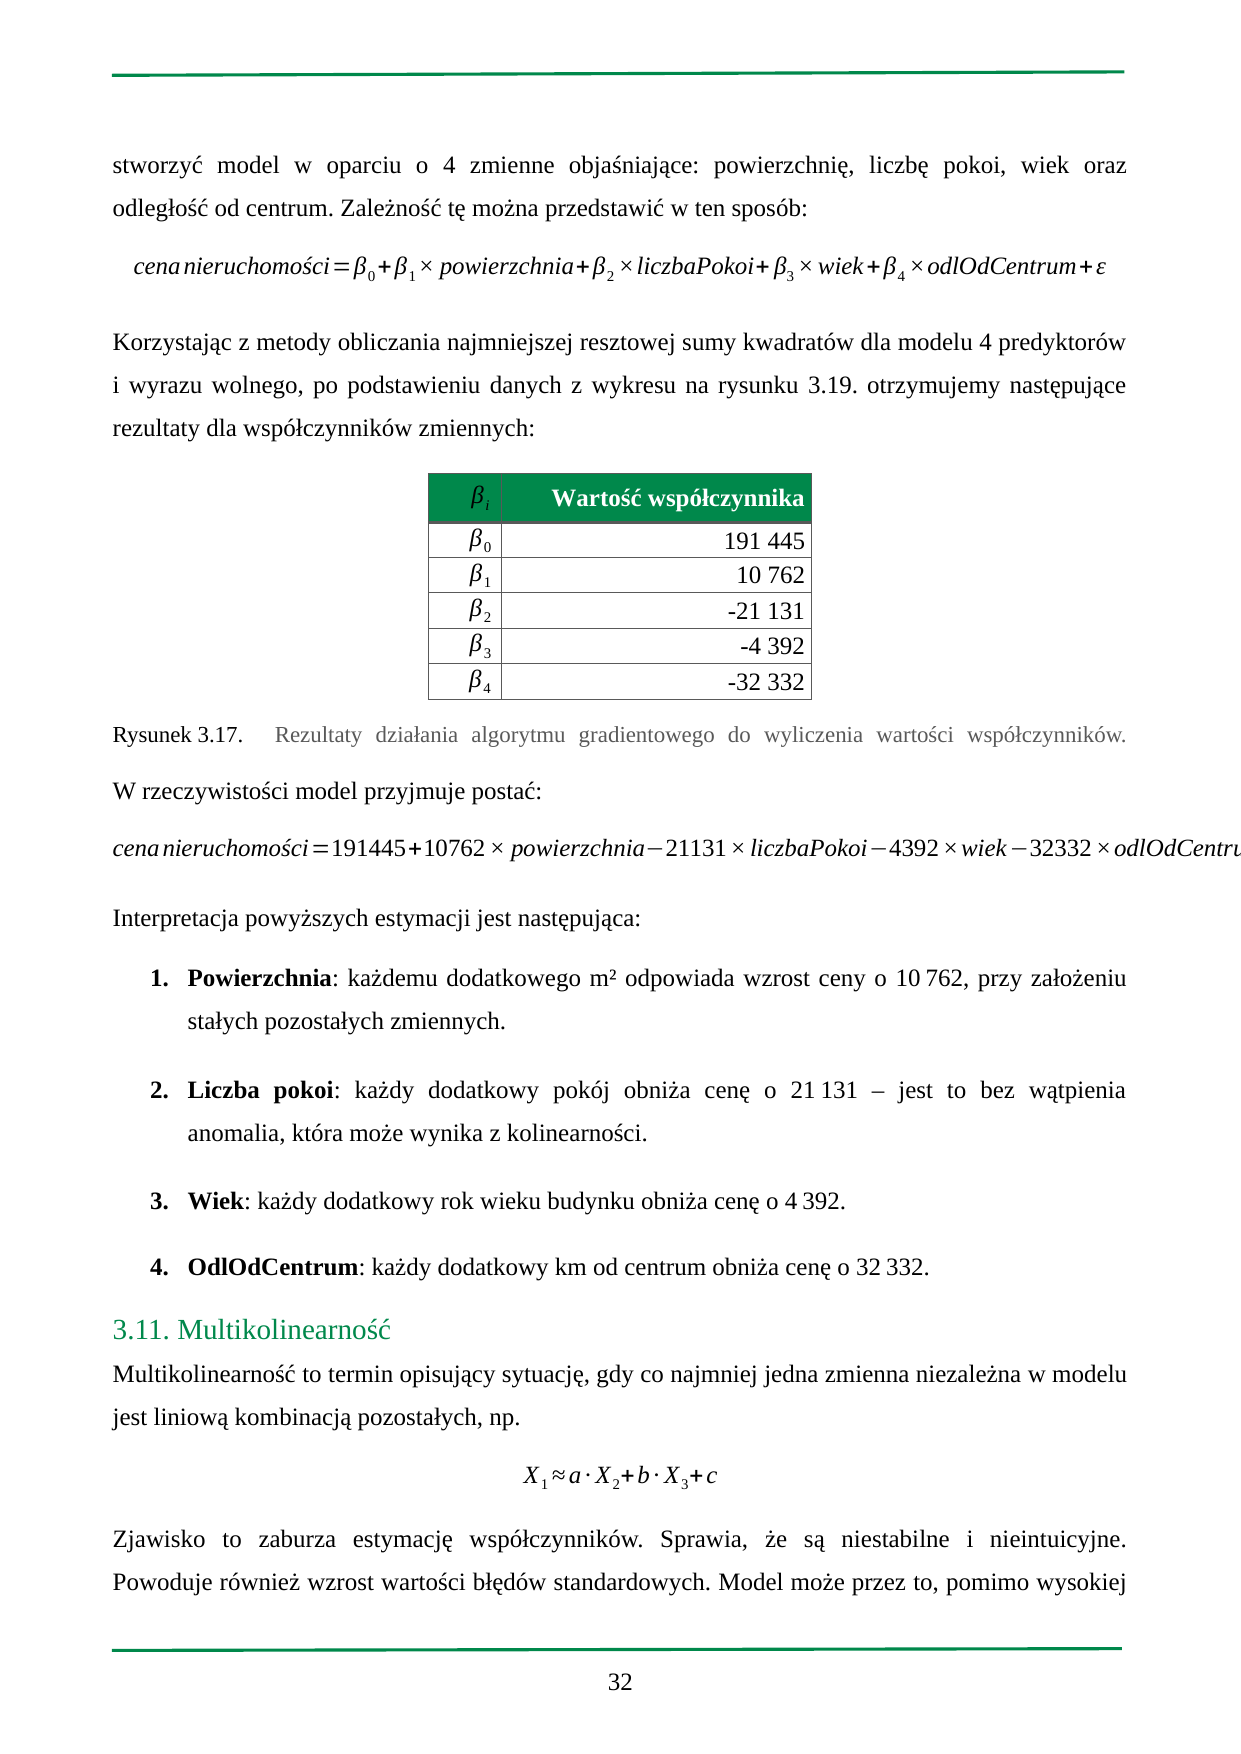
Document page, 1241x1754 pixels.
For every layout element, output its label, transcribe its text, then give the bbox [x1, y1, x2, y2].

list Powierzchnia: każdemu dodatkowego m² odpowiada wzrost ceny o 10 762, przy założeniu stałych pozostałych zmiennych. [150, 963, 1128, 1035]
table_cell 191 445 [502, 524, 811, 557]
table_cell [429, 558, 501, 592]
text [112, 150, 1128, 222]
table_cell [429, 664, 501, 698]
table_cell [429, 593, 501, 628]
table_cell -21 131 [502, 593, 811, 628]
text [112, 1524, 1128, 1596]
table_cell 10 762 [502, 558, 811, 592]
table_header Wartość współczynnika [502, 474, 811, 521]
text Interpretacja powyższych estymacji jest następująca: [112, 903, 1128, 932]
table_cell [429, 629, 501, 663]
text W rzeczywistości model przyjmuje postać: [112, 776, 1128, 805]
table_cell -32 332 [502, 664, 811, 698]
table_cell [429, 524, 501, 557]
list OdlOdCentrum: każdy dodatkowy km od centrum obniża cenę o 32 332. [150, 1252, 1128, 1281]
table_header [429, 474, 501, 521]
list Wiek: każdy dodatkowy rok wieku budynku obniża cenę o 4 392. [150, 1186, 1128, 1215]
text Multikolinearność to termin opisujący sytuację, gdy co najmniej jedna zmienna niezależna w modelu jest liniową kombinacją pozostałych, np. [112, 1359, 1128, 1431]
text Korzystając z metody obliczania najmniejszej resztowej sumy kwadratów dla modelu 4 predyktorów i wyrazu wolnego, po podstawieniu danych z wykresu na rysunku 3.19. otrzymujemy następujące rezultaty dla współczynników zmiennych: [112, 327, 1128, 442]
table_cell -4 392 [502, 629, 811, 663]
list Liczba pokoi: każdy dodatkowy pokój obniża cenę o 21 131 – jest to bez wątpienia anomalia, która może wynika z kolinearności. [150, 1075, 1128, 1147]
text 3.11. Multikolinearność [112, 1312, 1128, 1345]
